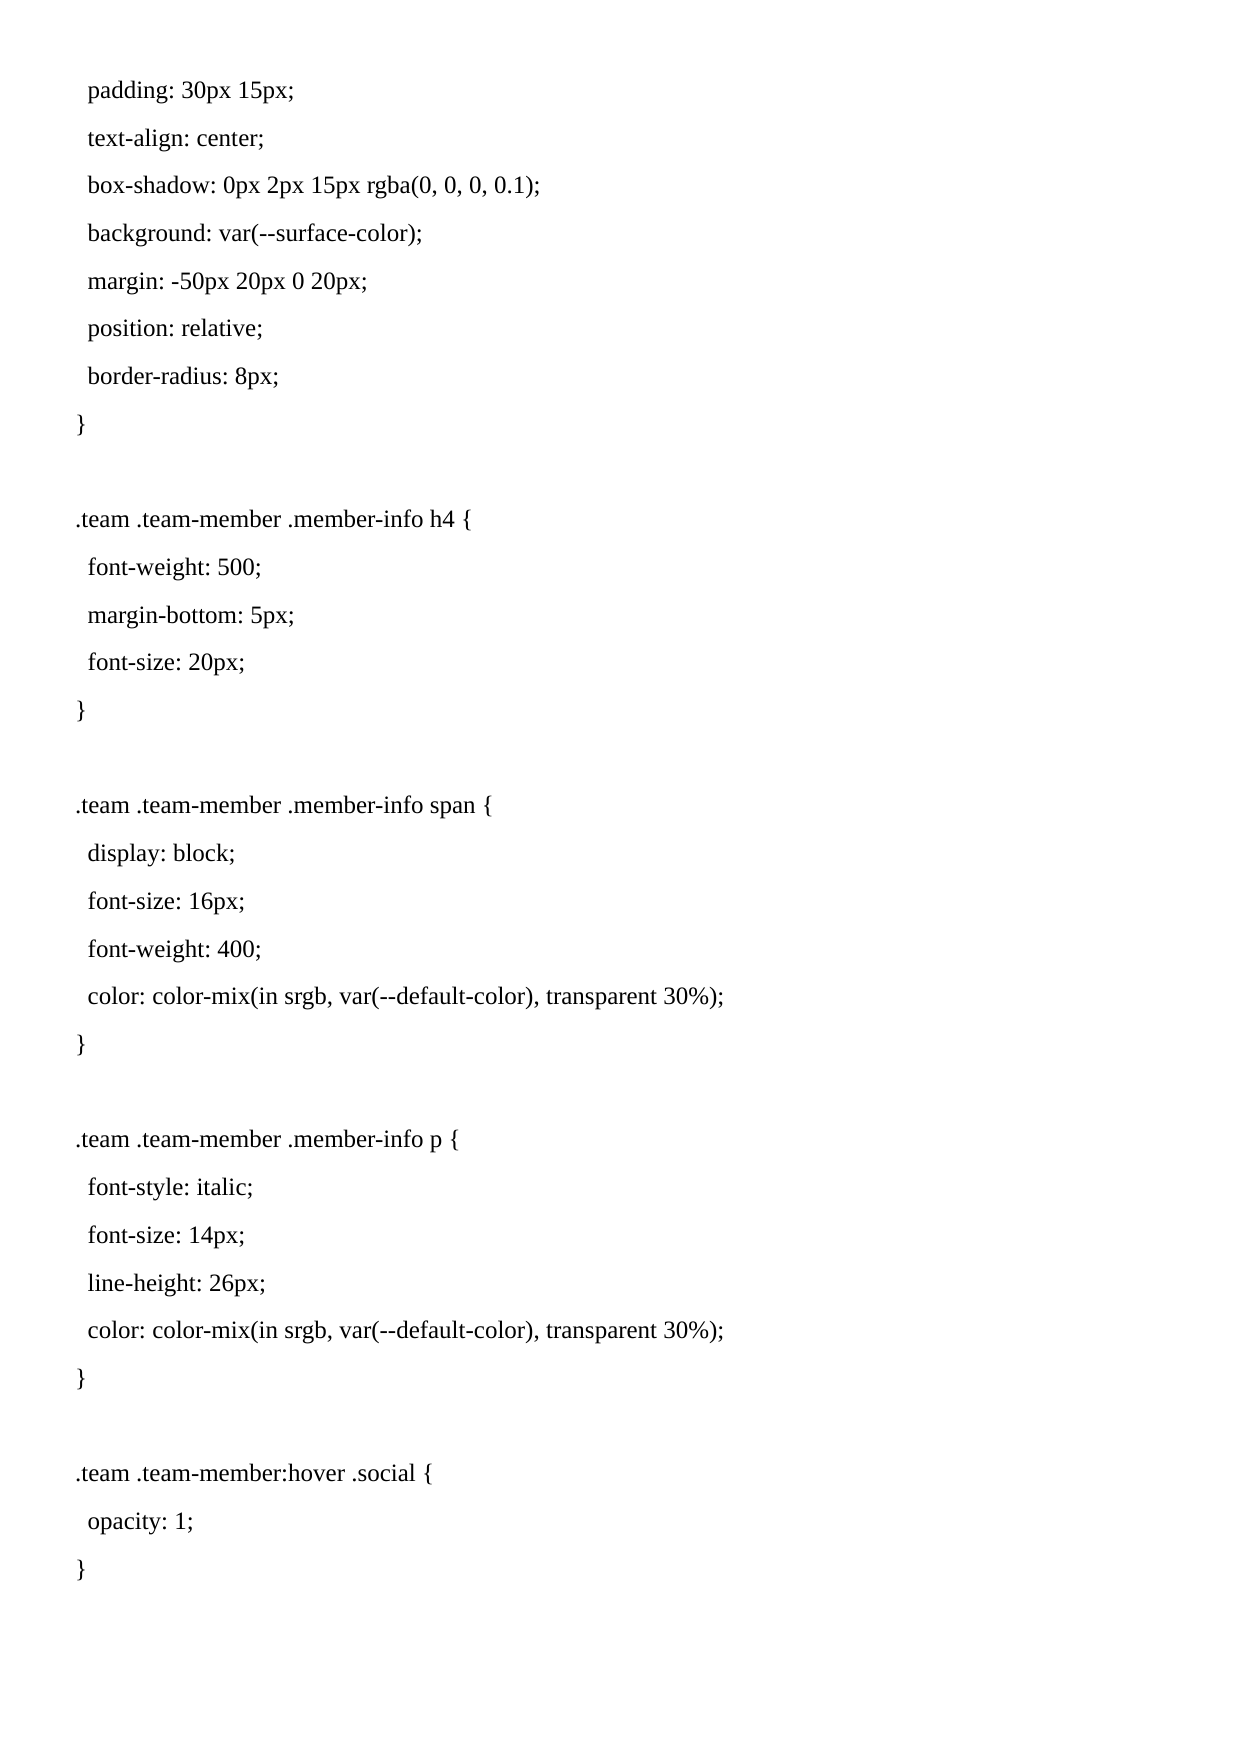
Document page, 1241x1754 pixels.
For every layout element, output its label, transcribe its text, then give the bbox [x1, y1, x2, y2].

text font-weight: 400; [75, 934, 1165, 962]
text margin: -50px 20px 0 20px; [75, 266, 1165, 294]
text .team .team-member .member-info span { [75, 791, 1165, 819]
text box-shadow: 0px 2px 15px rgba(0, 0, 0, 0.1); [75, 170, 1165, 199]
text .team .team-member .member-info p { [75, 1124, 1165, 1153]
text font-style: italic; [75, 1172, 1165, 1201]
text font-size: 14px; [75, 1220, 1165, 1249]
text padding: 30px 15px; [75, 75, 1165, 104]
text border-radius: 8px; [75, 361, 1165, 390]
text } [75, 1029, 1165, 1058]
text position: relative; [75, 313, 1165, 342]
text .team .team-member .member-info h4 { [75, 504, 1165, 533]
text font-size: 16px; [75, 886, 1165, 915]
text } [75, 695, 1165, 724]
text color: color-mix(in srgb, var(--default-color), transparent 30%); [75, 981, 1165, 1010]
text .team .team-member:hover .social { [75, 1458, 1165, 1487]
text color: color-mix(in srgb, var(--default-color), transparent 30%); [75, 1315, 1165, 1344]
text line-height: 26px; [75, 1268, 1165, 1296]
text } [75, 409, 1165, 438]
text opacity: 1; [75, 1506, 1165, 1535]
text text-align: center; [75, 123, 1165, 151]
text font-weight: 500; [75, 552, 1165, 581]
text display: block; [75, 838, 1165, 867]
text font-size: 20px; [75, 647, 1165, 676]
text margin-bottom: 5px; [75, 600, 1165, 628]
text } [75, 1363, 1165, 1392]
text background: var(--surface-color); [75, 218, 1165, 247]
text } [75, 1554, 1165, 1583]
